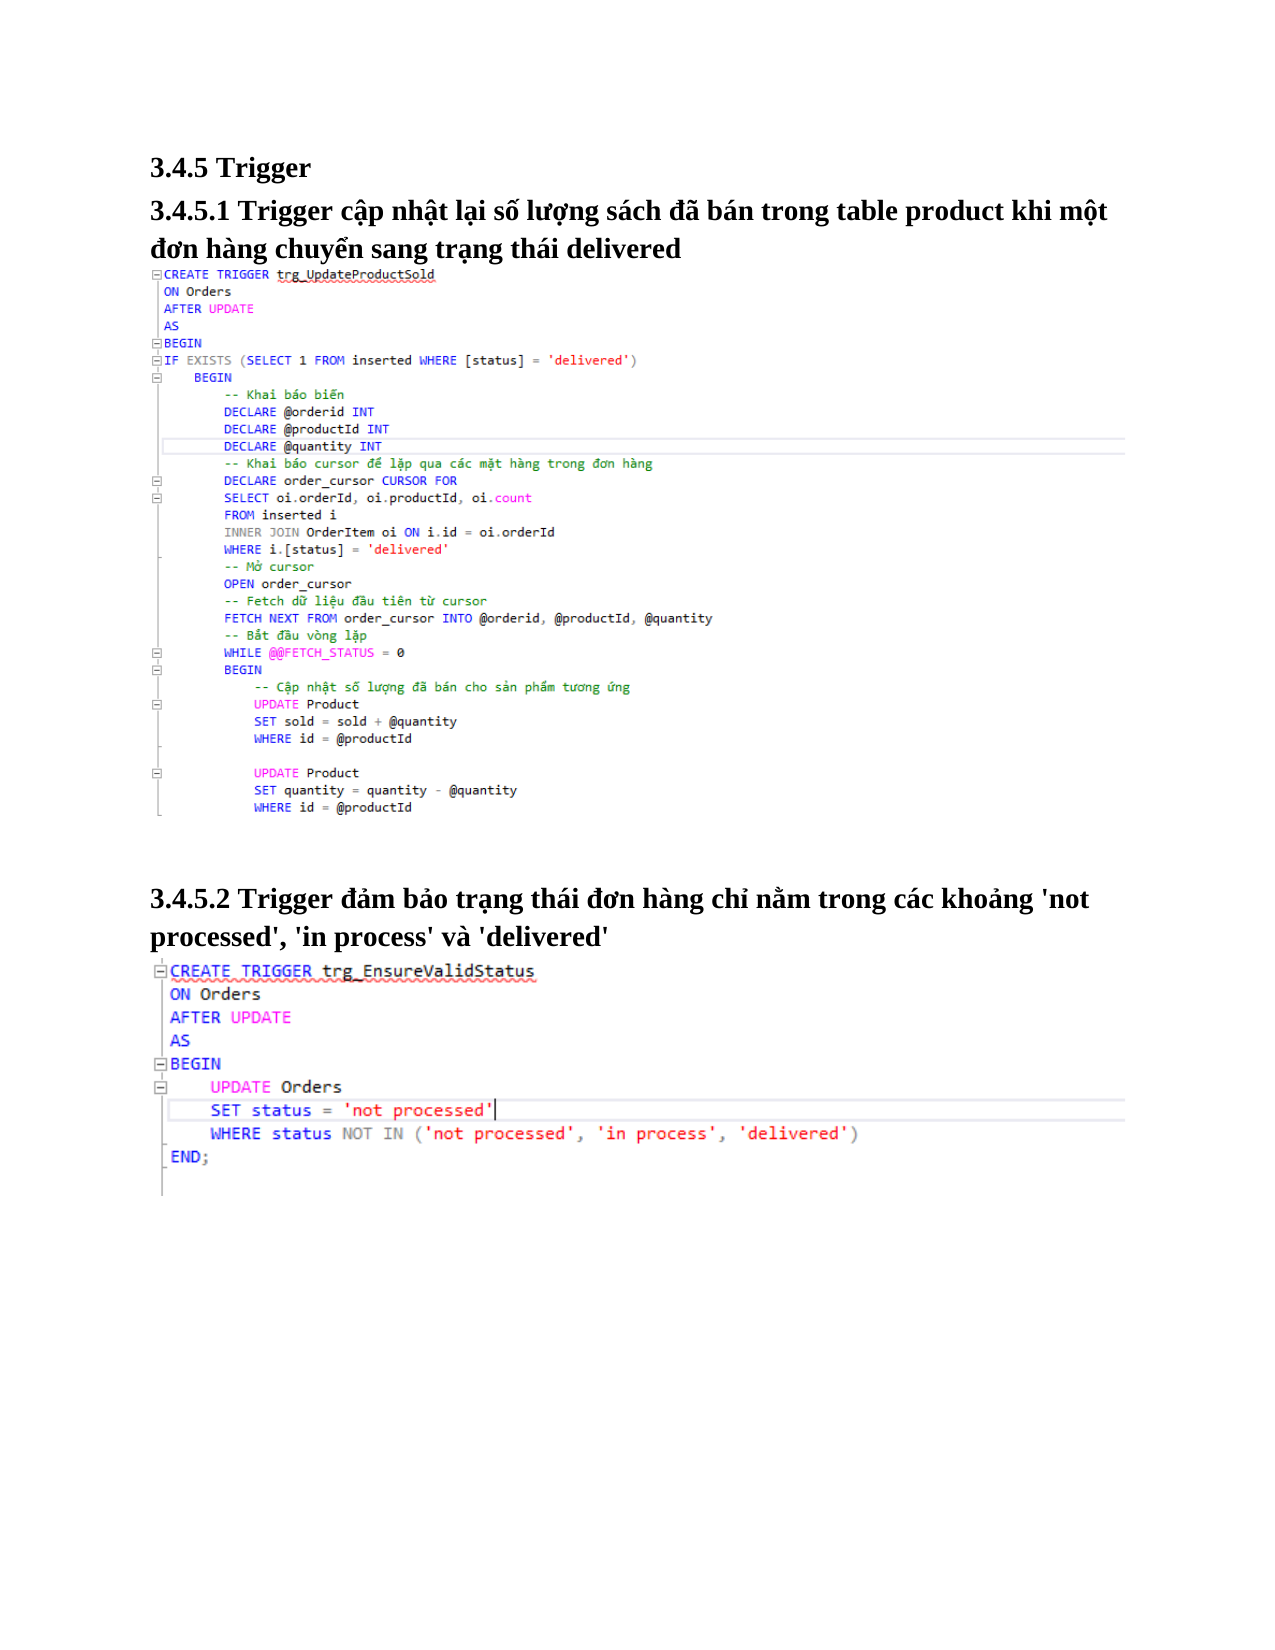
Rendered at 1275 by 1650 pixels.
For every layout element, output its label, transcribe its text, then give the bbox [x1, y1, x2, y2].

subtitle 3.4.5 Trigger [150, 150, 1125, 183]
subtitle 3.4.5.2 Trigger đảm bảo trạng thái đơn hàng chỉ nằm trong các khoảng 'not processed', 'in process' và 'delivered' [150, 881, 1125, 953]
picture [150, 269, 1125, 816]
subtitle 3.4.5.1 Trigger cập nhật lại số lượng sách đã bán trong table product khi một đơn hàng chuyển sang trạng thái delivered [150, 193, 1125, 265]
picture [150, 958, 1125, 1196]
